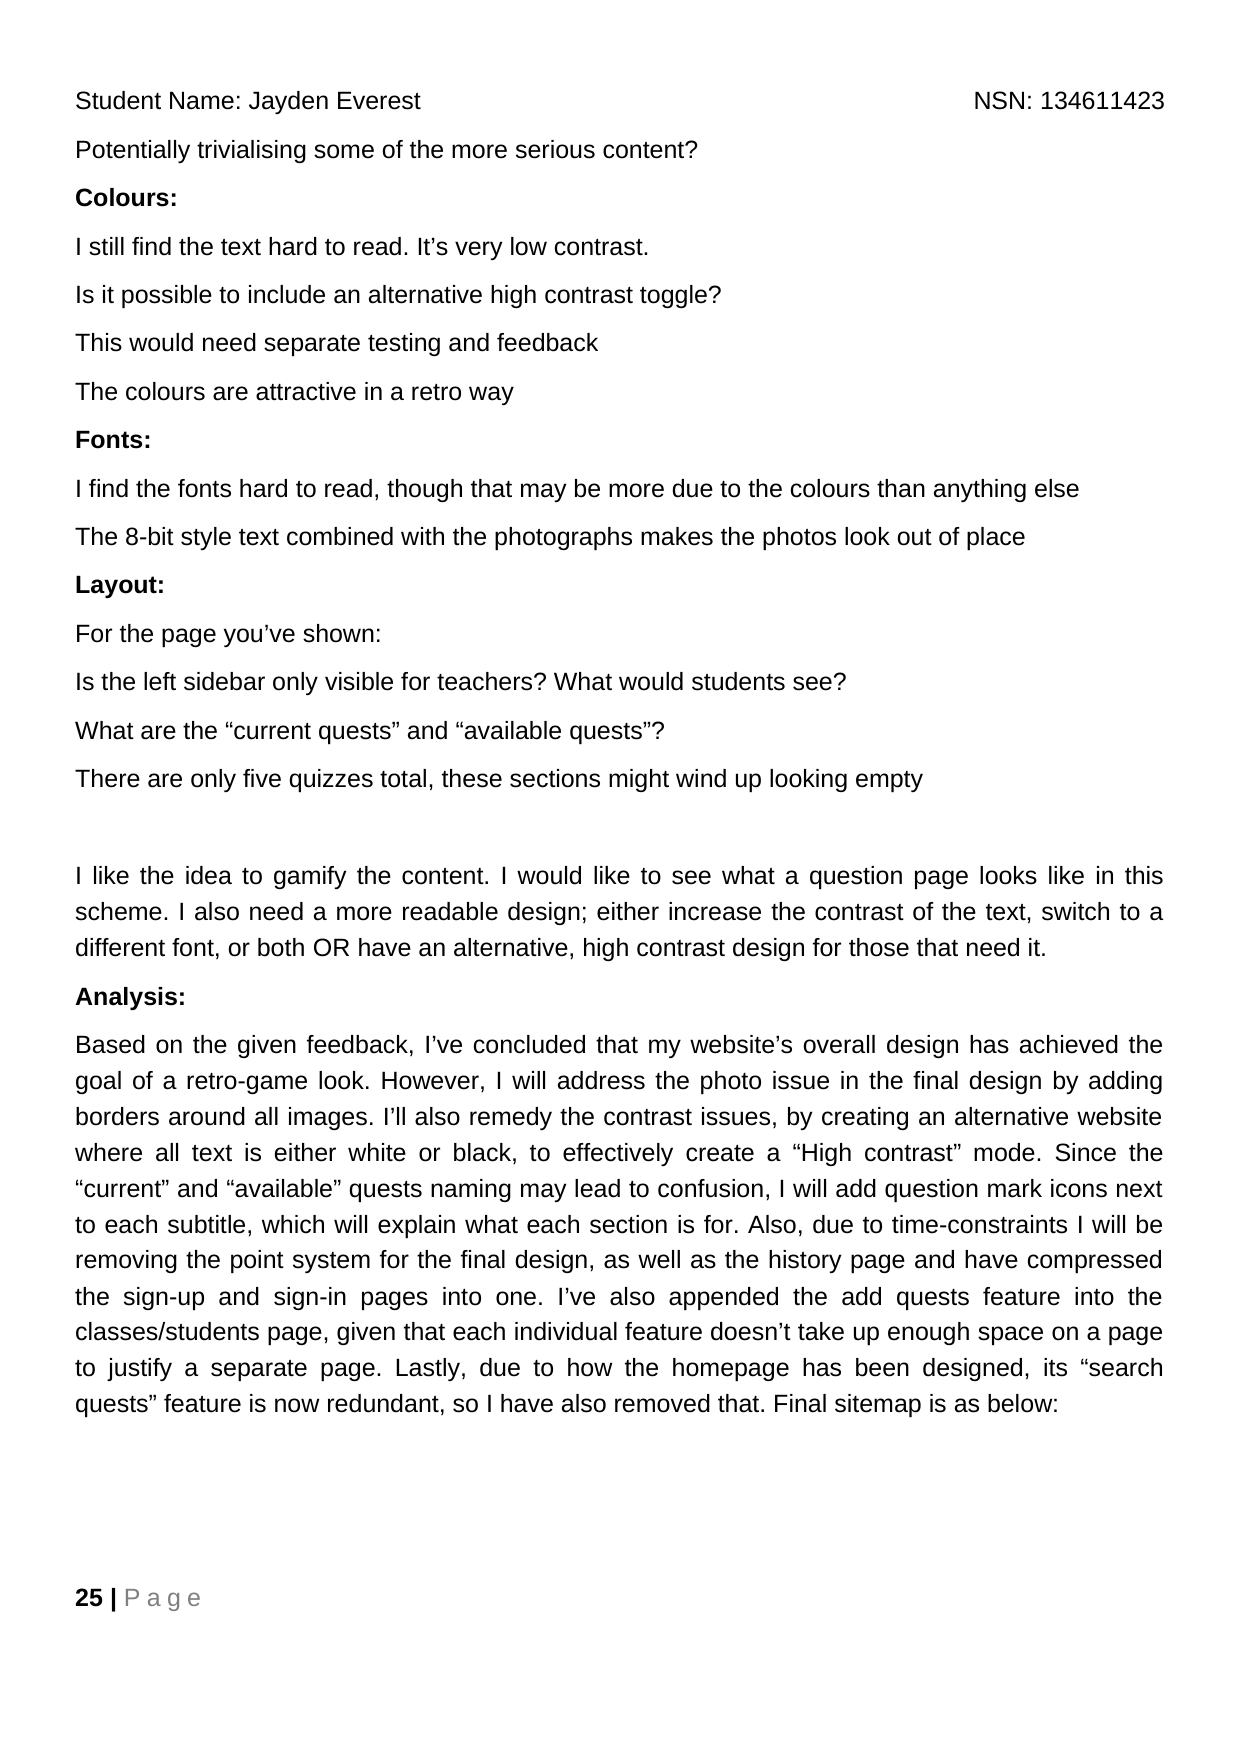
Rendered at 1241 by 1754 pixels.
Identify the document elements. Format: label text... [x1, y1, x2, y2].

text Colours: [75, 183, 1165, 212]
text The 8-bit style text combined with the photographs makes the photos look out of place [75, 522, 1165, 551]
text Fonts: [75, 425, 1165, 454]
text Based on the given feedback, I’ve concluded that my website’s overall design has achieved the goal of a retro-game look. However, I will address the photo issue in the final design by adding borders around all images. I’ll also remedy the contrast issues, by creating an alternative website where all text is either white or black, to effectively create a “High contrast” mode. Since the “current” and “available” quests naming may lead to confusion, I will add question mark icons next to each subtitle, which will explain what each section is for. Also, due to time-constraints I will be removing the point system for the final design, as well as the history page and have compressed the sign-up and sign-in pages into one. I’ve also appended the add quests feature into the classes/students page, given that each individual feature doesn’t take up enough space on a page to justify a separate page. Lastly, due to how the homepage has been designed, its “search quests” feature is now redundant, so I have also removed that. Final sitemap is as below: [75, 1030, 1165, 1418]
text There are only five quizzes total, these sections might wind up looking empty [75, 764, 1165, 793]
text Layout: [75, 571, 1165, 599]
text Is it possible to include an alternative high contrast toggle? [75, 280, 1165, 309]
text I find the fonts hard to read, though that may be more due to the colours than anything else [75, 474, 1165, 502]
text I like the idea to gamify the content. I would like to see what a question page looks like in this scheme. I also need a more readable design; either increase the contrast of the text, switch to a different font, or both OR have an alternative, high contrast design for those that need it. [75, 861, 1165, 962]
text I still find the text hard to read. It’s very low contrast. [75, 231, 1165, 260]
text This would need separate testing and feedback [75, 328, 1165, 357]
text For the page you’ve shown: [75, 619, 1165, 648]
text What are the “current quests” and “available quests”? [75, 716, 1165, 744]
text Potentially trivialising some of the more serious content? [75, 134, 1165, 163]
text The colours are attractive in a retro way [75, 377, 1165, 406]
text Is the left sidebar only visible for teachers? What would students see? [75, 667, 1165, 696]
text Analysis: [75, 981, 1165, 1010]
